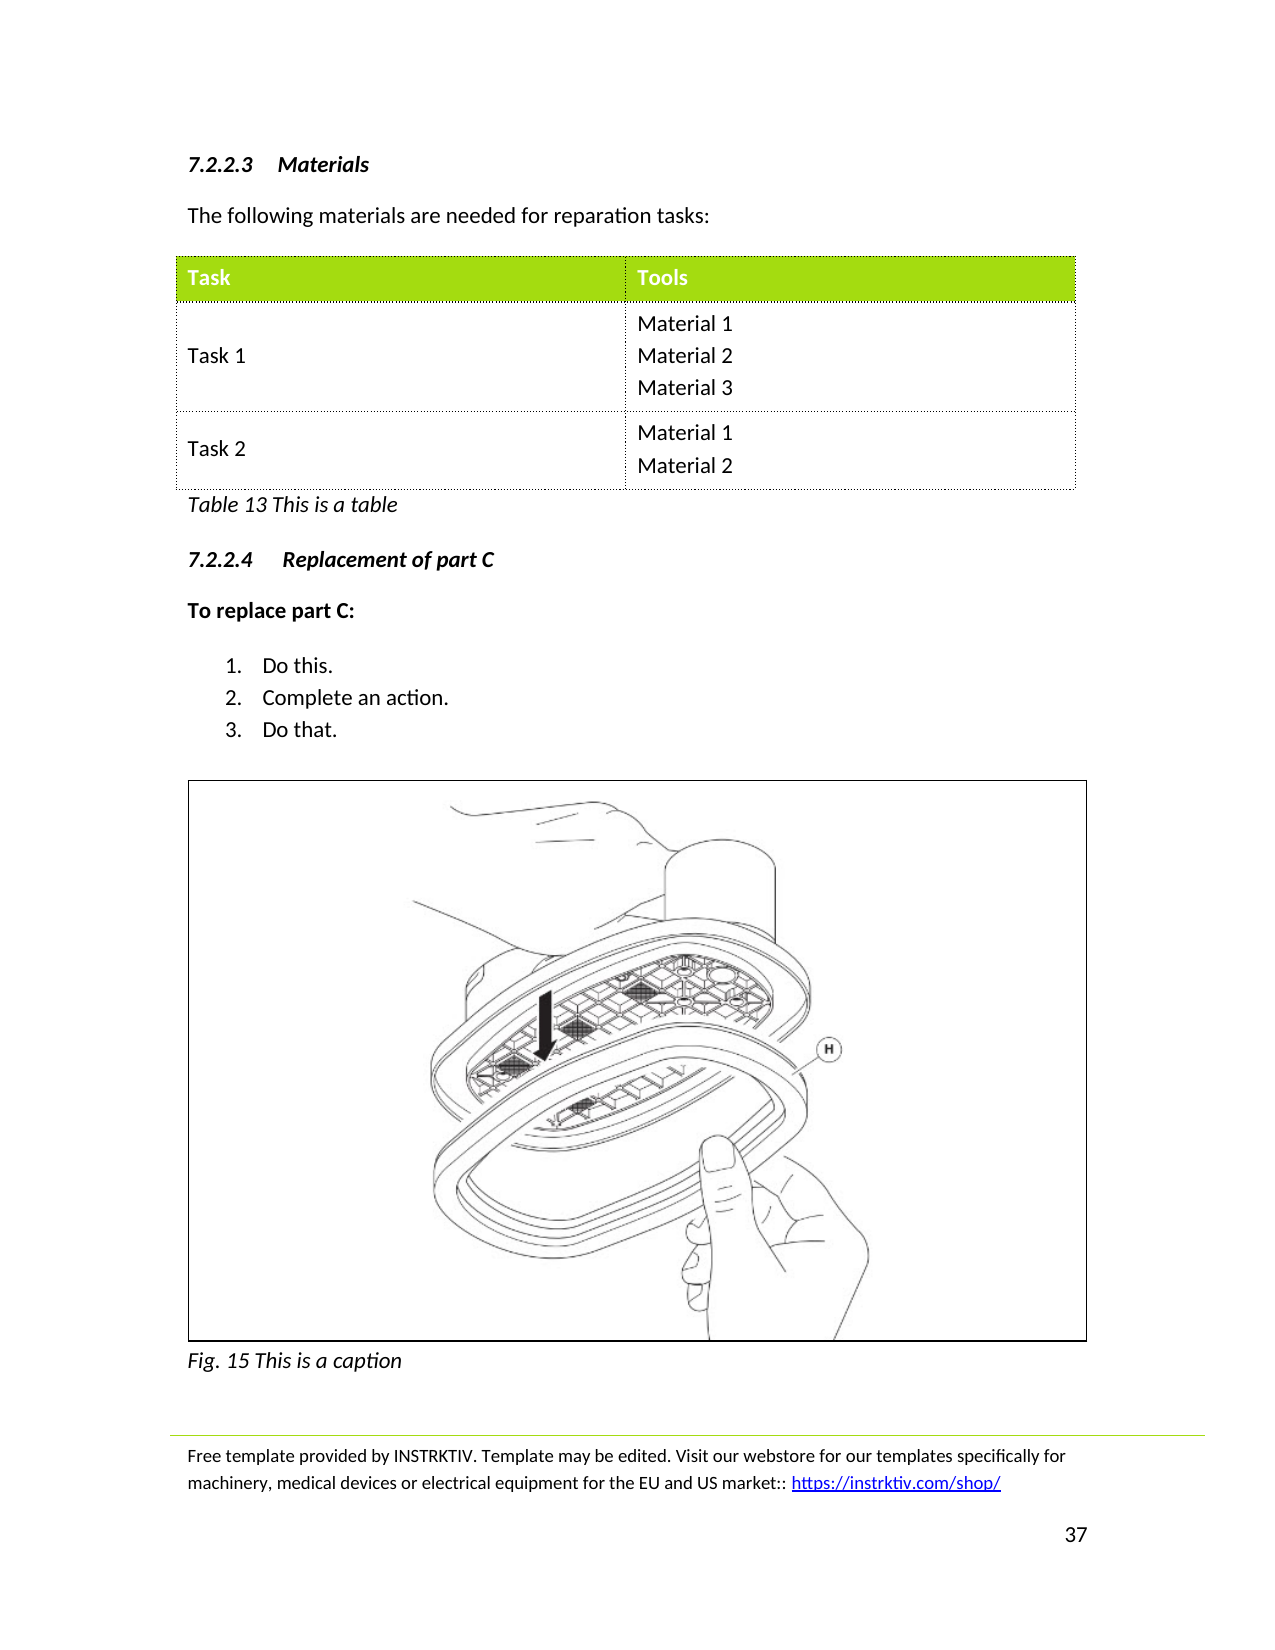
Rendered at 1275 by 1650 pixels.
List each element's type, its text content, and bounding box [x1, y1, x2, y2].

list Do this. [225, 651, 1087, 679]
list Complete an action. [225, 683, 1087, 711]
text The following materials are needed for reparation tasks: [187, 201, 1087, 229]
text To replace part C: [187, 596, 1087, 624]
table_cell Material 1 Material 2 [626, 411, 1075, 489]
table_header Tools [626, 256, 1075, 301]
subtitle Replacement of part C [187, 545, 1087, 573]
list Do that. [225, 715, 1087, 743]
table_header Task [176, 256, 626, 301]
table_cell Material 1 Material 2 Material 3 [626, 301, 1075, 411]
list Fig. 15 This is a caption [187, 1346, 1087, 1374]
text Table 13 This is a table [187, 490, 1087, 518]
picture [189, 781, 1086, 1340]
table_cell Task 2 [176, 411, 626, 489]
table_cell Task 1 [176, 301, 626, 411]
subtitle Materials [187, 150, 1087, 178]
